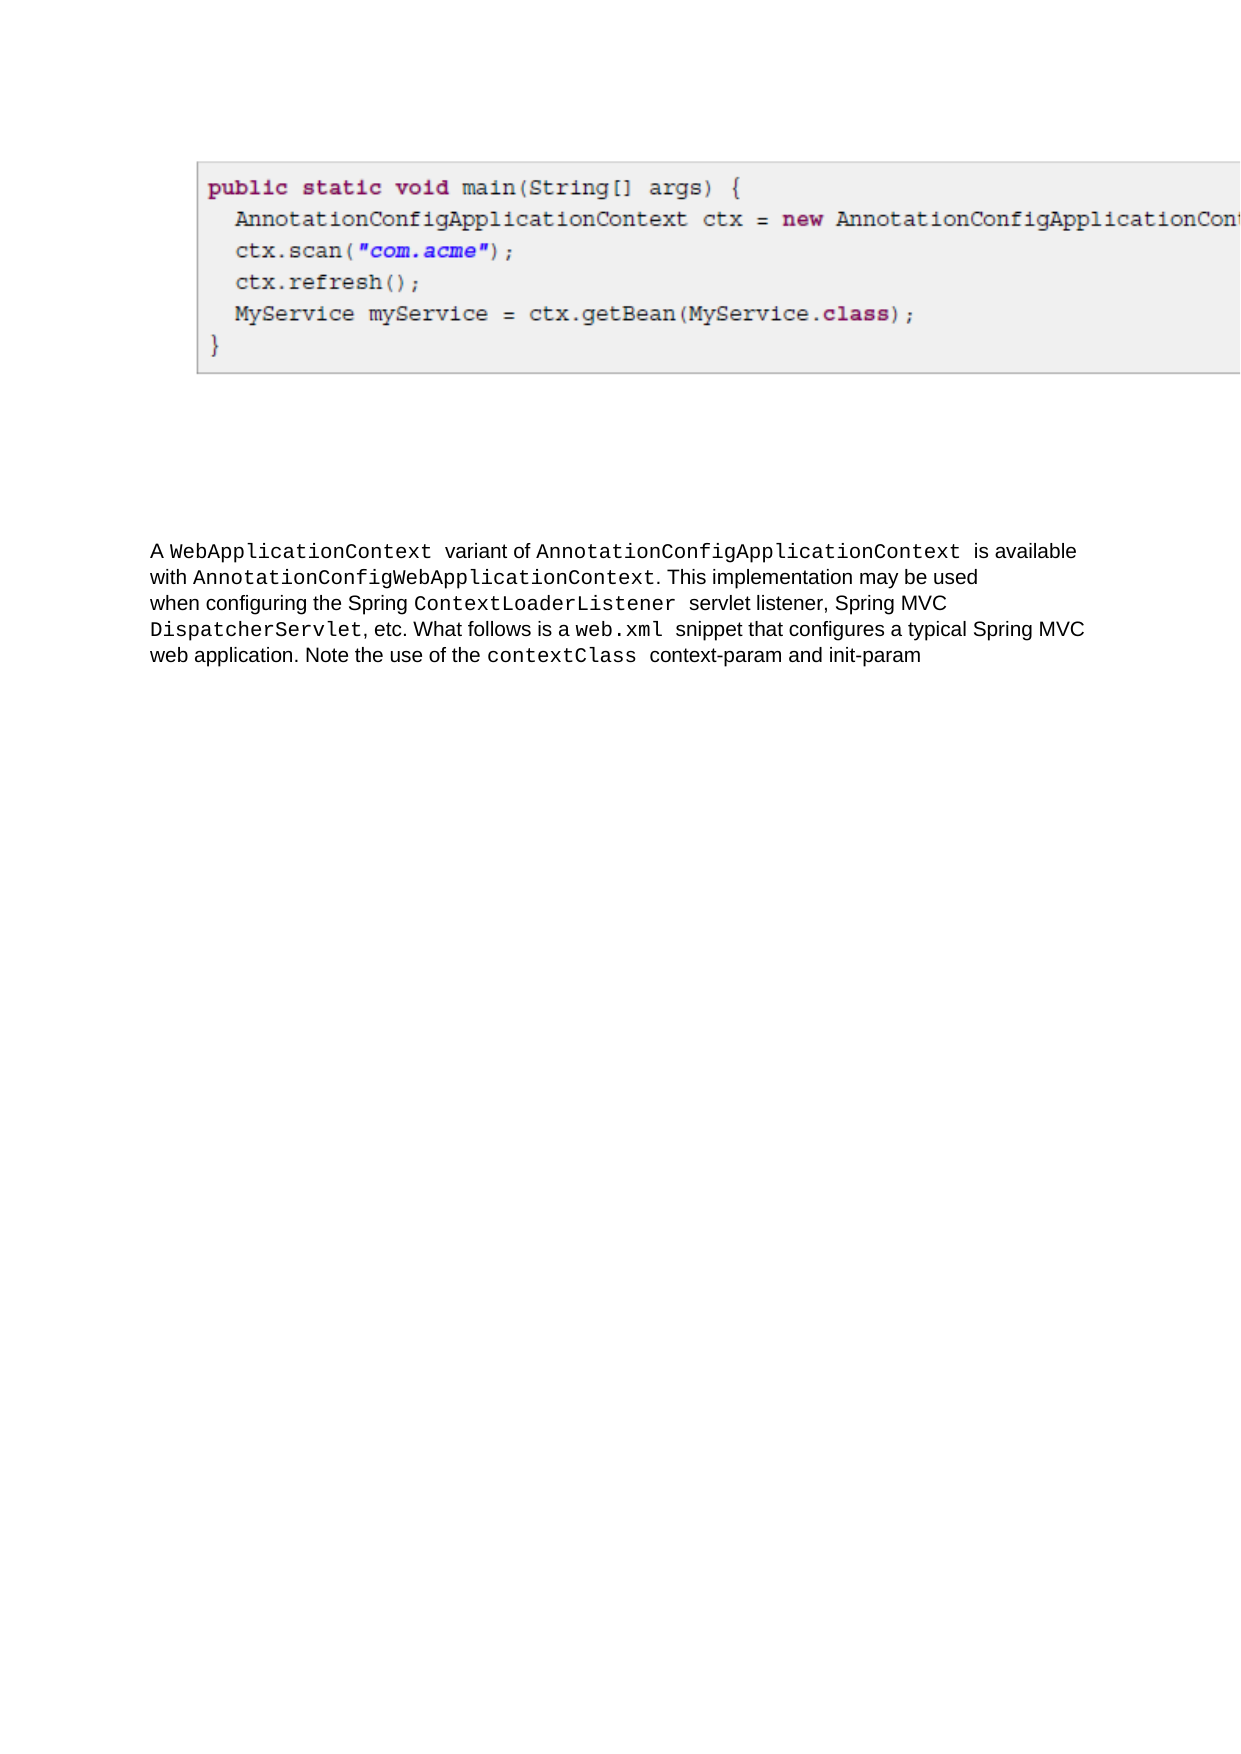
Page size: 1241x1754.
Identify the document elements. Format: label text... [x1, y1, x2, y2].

text with AnnotationConfigWebApplicationContext. This implementation may be used [150, 565, 1090, 591]
text DispatcherServlet, etc. What follows is a web.xml snippet that configures a typical Spring MVC web application. Note the use of the contextClass context-param and init-param [150, 617, 1090, 668]
text when configuring the Spring ContextLoaderListener servlet listener, Spring MVC [150, 591, 1090, 617]
text A WebApplicationContext variant of AnnotationConfigApplicationContext is available [150, 539, 1090, 565]
